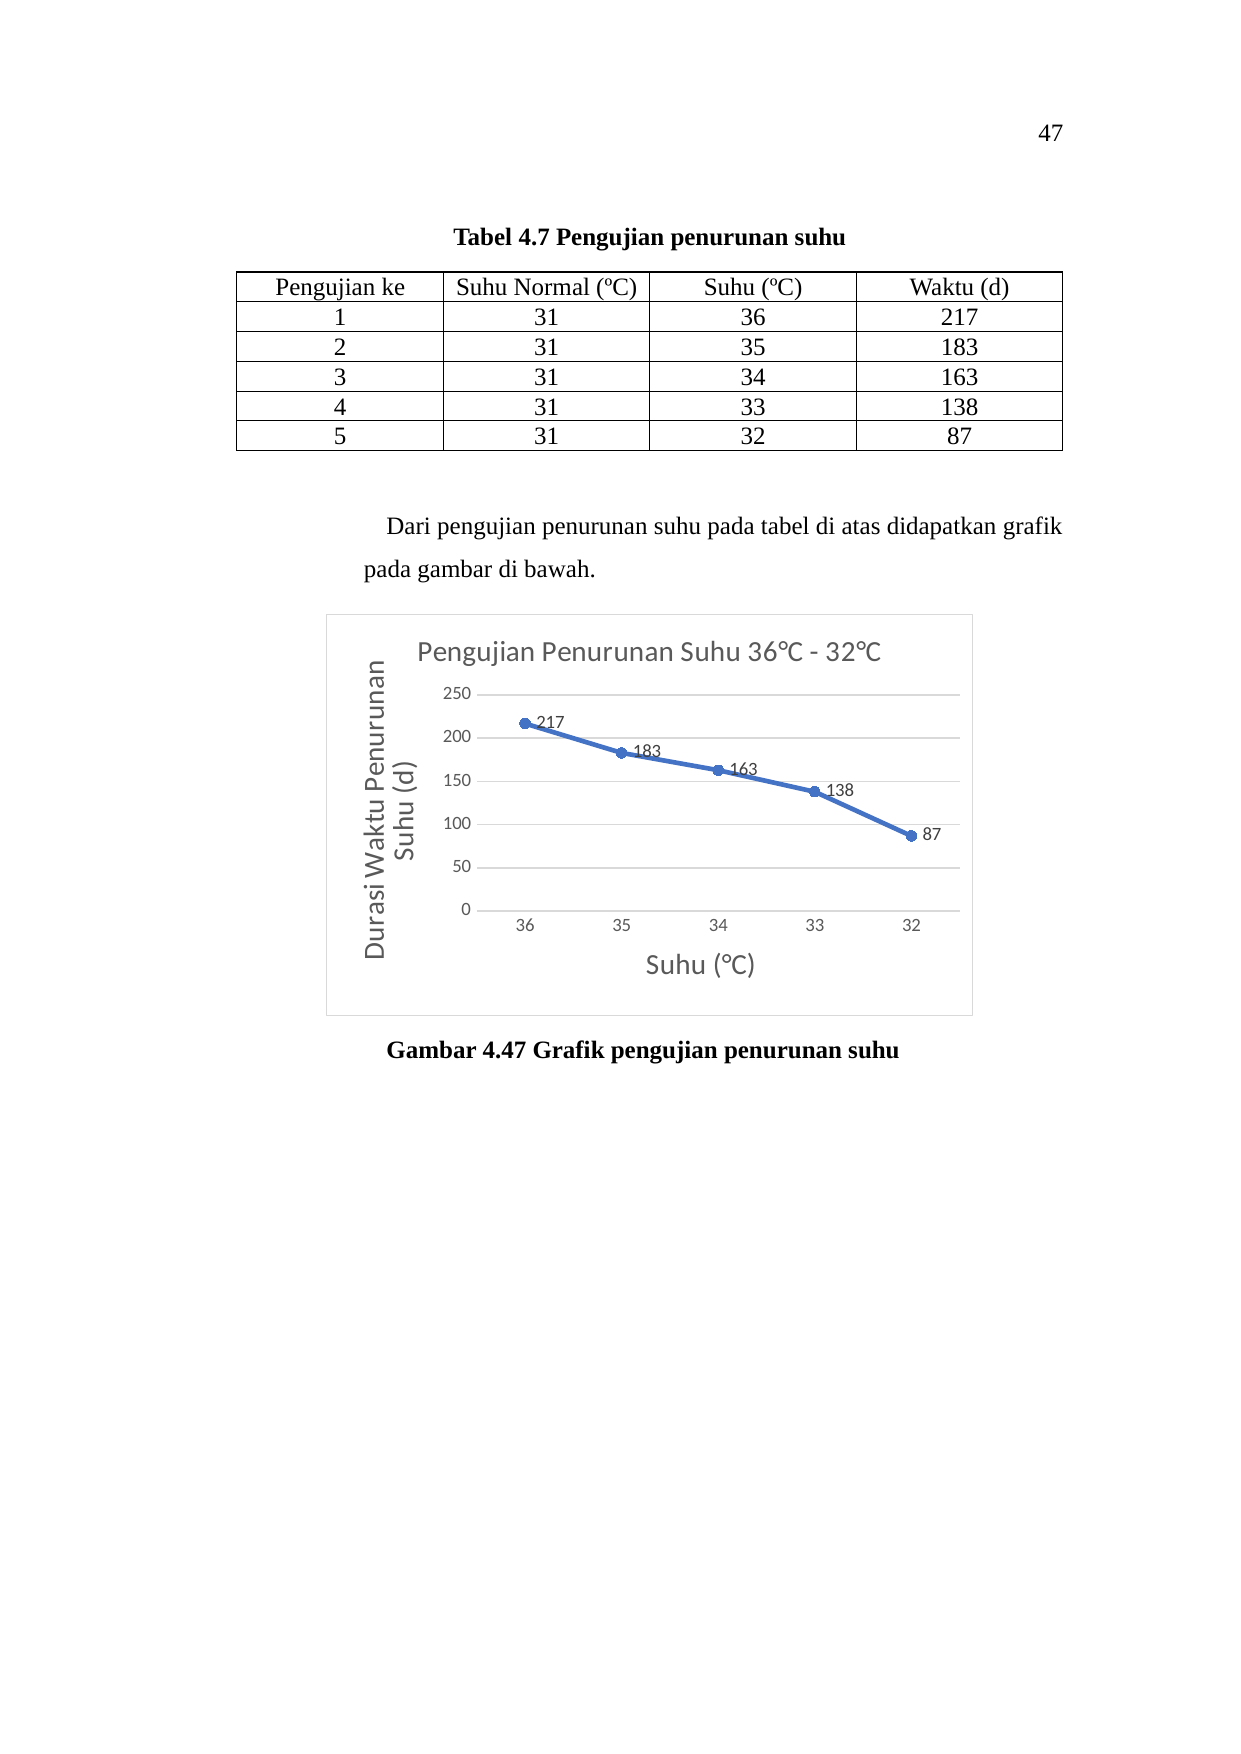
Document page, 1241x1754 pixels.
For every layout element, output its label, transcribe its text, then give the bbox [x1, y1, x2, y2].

table_header Pengujian ke [237, 273, 443, 301]
table_cell 5 [237, 421, 443, 450]
table_cell 31 [444, 302, 649, 331]
text Dari pengujian penurunan suhu pada tabel di atas didapatkan grafik pada gambar di bawah. [364, 511, 1063, 583]
table_cell 217 [857, 302, 1062, 331]
table_cell 1 [237, 302, 443, 331]
table_header Waktu (d) [857, 273, 1062, 301]
table_cell 33 [650, 392, 856, 420]
table_cell 4 [237, 392, 443, 420]
table_cell 87 [857, 421, 1062, 450]
text Tabel 4.7 Pengujian penurunan suhu [236, 222, 1063, 251]
table_cell 31 [444, 421, 649, 450]
table_header Suhu Normal (ºC) [444, 273, 649, 301]
table_cell 183 [857, 332, 1062, 361]
table_cell 34 [650, 362, 856, 391]
table_cell 31 [444, 332, 649, 361]
table_cell 138 [857, 392, 1062, 420]
table_cell 31 [444, 392, 649, 420]
table_cell 36 [650, 302, 856, 331]
table_header Suhu (ºC) [650, 273, 856, 301]
table_cell 163 [857, 362, 1062, 391]
table_cell 35 [650, 332, 856, 361]
table_cell 32 [650, 421, 856, 450]
table_cell 31 [444, 362, 649, 391]
table_cell 3 [237, 362, 443, 391]
table_cell 2 [237, 332, 443, 361]
